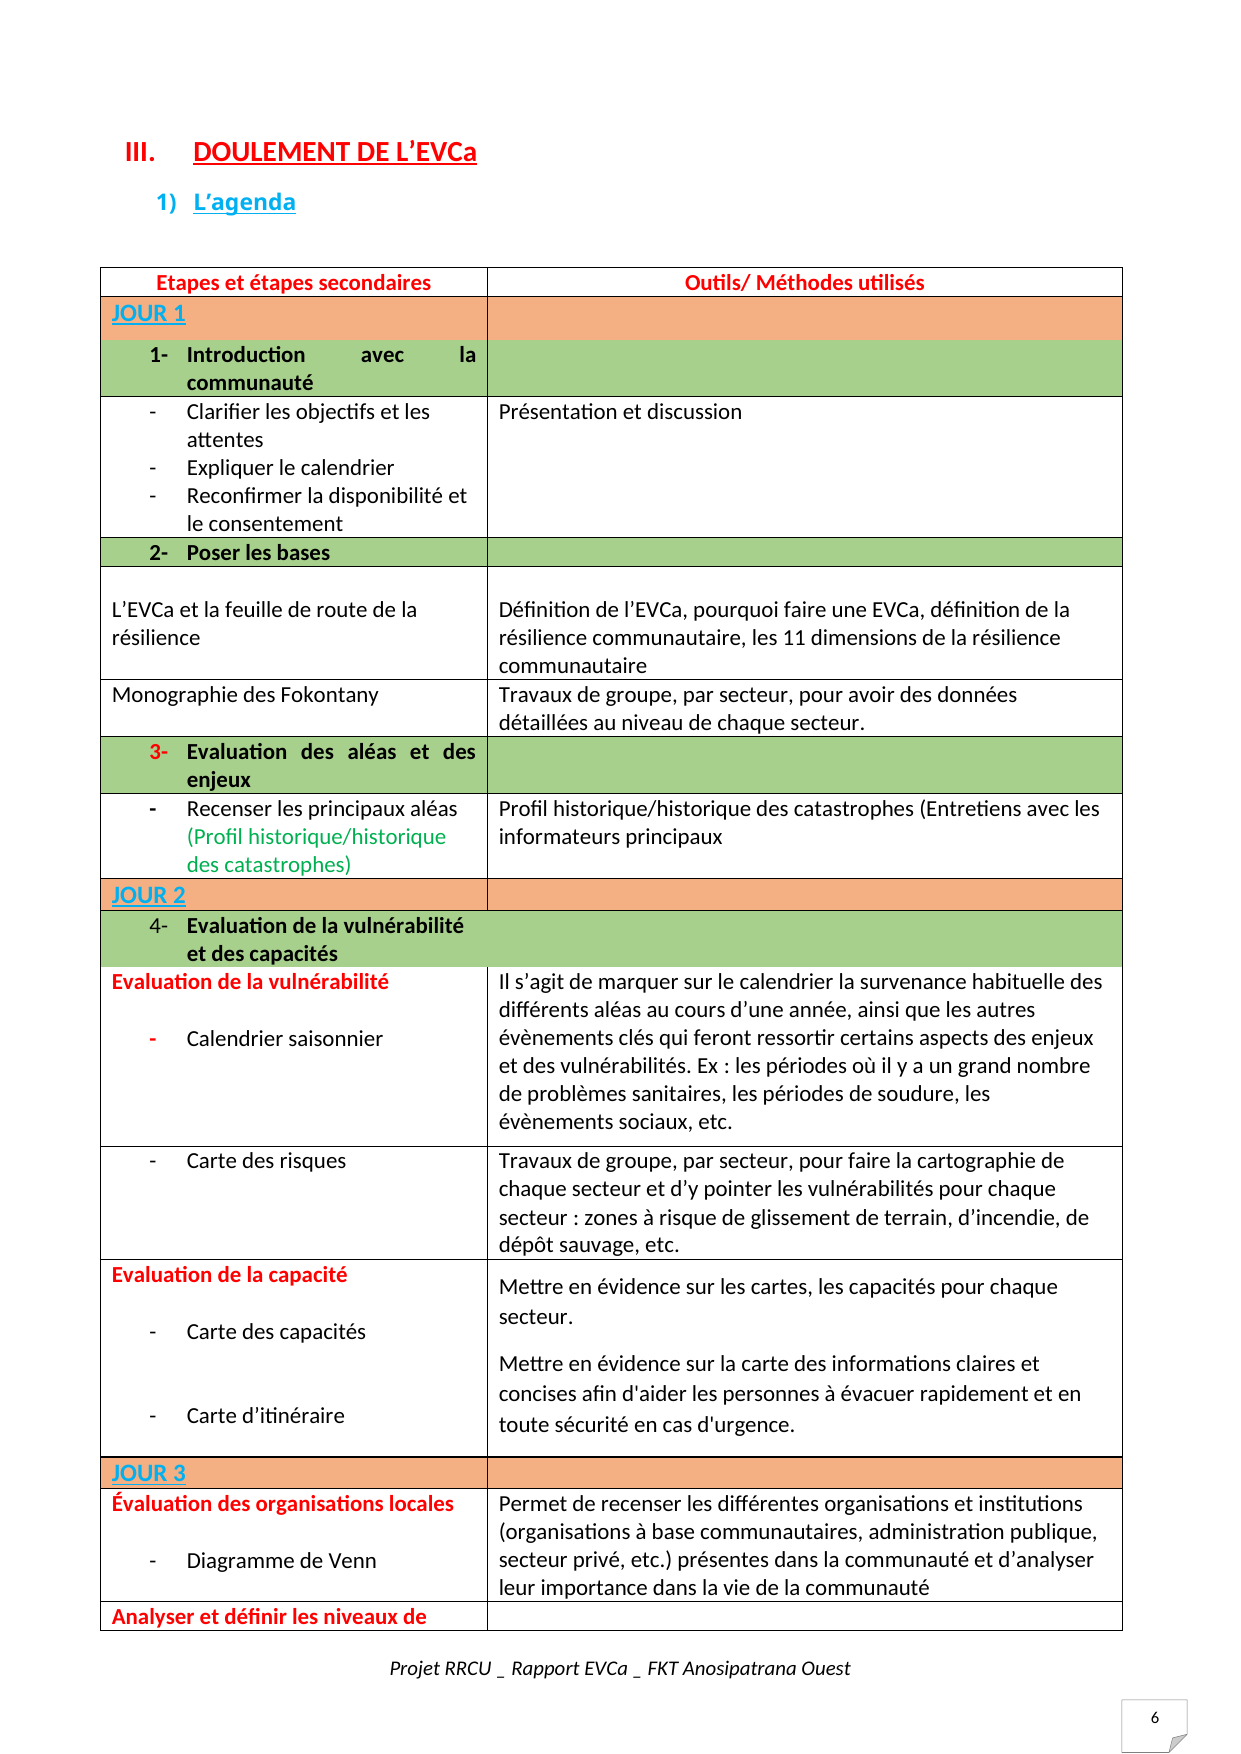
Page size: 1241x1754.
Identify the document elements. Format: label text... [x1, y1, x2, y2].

table_cell L’EVCa et la feuille de route de la résilience [101, 595, 487, 679]
table_cell JOUR 1 [101, 297, 487, 340]
table_cell Evaluation de la vulnérabilité et des capacités [101, 911, 1122, 967]
table_cell Présentation et discussion [488, 397, 1122, 537]
table_cell [488, 340, 1122, 396]
table_cell Il s’agit de marquer sur le calendrier la survenance habituelle des différents aléas au cours d’une année, ainsi que les autres évènements clés qui feront ressortir certains aspects des enjeux et des vulnérabilités. Ex : les périodes où il y a un grand nombre de problèmes sanitaires, les périodes de soudure, les évènements sociaux, etc. [488, 967, 1122, 1146]
table_cell Evaluation des aléas et des enjeux [101, 737, 487, 793]
table_cell Évaluation des organisations locales Diagramme de Venn [101, 1489, 487, 1601]
table_cell Evaluation de la capacité Carte des capacités Carte d’itinéraire [101, 1260, 487, 1456]
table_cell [488, 1602, 1122, 1630]
table_cell [488, 538, 1122, 566]
table_cell Travaux de groupe, par secteur, pour avoir des données détaillées au niveau de chaque secteur. [488, 680, 1122, 736]
table_cell [488, 567, 1122, 595]
table_cell Recenser les principaux aléas (Profil historique/historique des catastrophes) [101, 794, 487, 878]
table_header Outils/ Méthodes utilisés [488, 268, 1122, 296]
table_cell Evaluation de la vulnérabilité Calendrier saisonnier [101, 967, 487, 1146]
table_cell [488, 737, 1122, 793]
table_cell Monographie des Fokontany [101, 680, 487, 736]
table_cell Permet de recenser les différentes organisations et institutions (organisations à base communautaires, administration publique, secteur privé, etc.) présentes dans la communauté et d’analyser leur importance dans la vie de la communauté [488, 1489, 1122, 1601]
table_cell Travaux de groupe, par secteur, pour faire la cartographie de chaque secteur et d’y pointer les vulnérabilités pour chaque secteur : zones à risque de glissement de terrain, d’incendie, de dépôt sauvage, etc. [488, 1147, 1122, 1259]
table_cell Profil historique/historique des catastrophes (Entretiens avec les informateurs principaux [488, 794, 1122, 878]
table_cell [488, 879, 1122, 910]
table_header Etapes et étapes secondaires [101, 268, 487, 296]
table_cell JOUR 2 [101, 879, 487, 910]
table_cell Définition de l’EVCa, pourquoi faire une EVCa, définition de la résilience communautaire, les 11 dimensions de la résilience communautaire [488, 595, 1122, 679]
table_cell [488, 297, 1122, 340]
subtitle L’agenda [156, 186, 1122, 218]
table_cell [101, 567, 487, 595]
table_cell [101, 1602, 487, 1630]
table_cell Carte des risques [101, 1147, 487, 1259]
table_cell Mettre en évidence sur les cartes, les capacités pour chaque secteur. Mettre en évidence sur la carte des informations claires et concises afin d'aider les personnes à évacuer rapidement et en toute sécurité en cas d'urgence. [488, 1260, 1122, 1456]
table_cell [488, 1458, 1122, 1488]
table_cell Poser les bases [101, 538, 487, 566]
table_cell Introduction avec la communauté [101, 340, 487, 396]
subtitle DOULEMENT DE L’EVCa [156, 133, 1122, 168]
table_cell JOUR 3 [101, 1458, 487, 1488]
table_cell Clarifier les objectifs et les attentes Expliquer le calendrier Reconfirmer la disponibilité et le consentement [101, 397, 487, 537]
